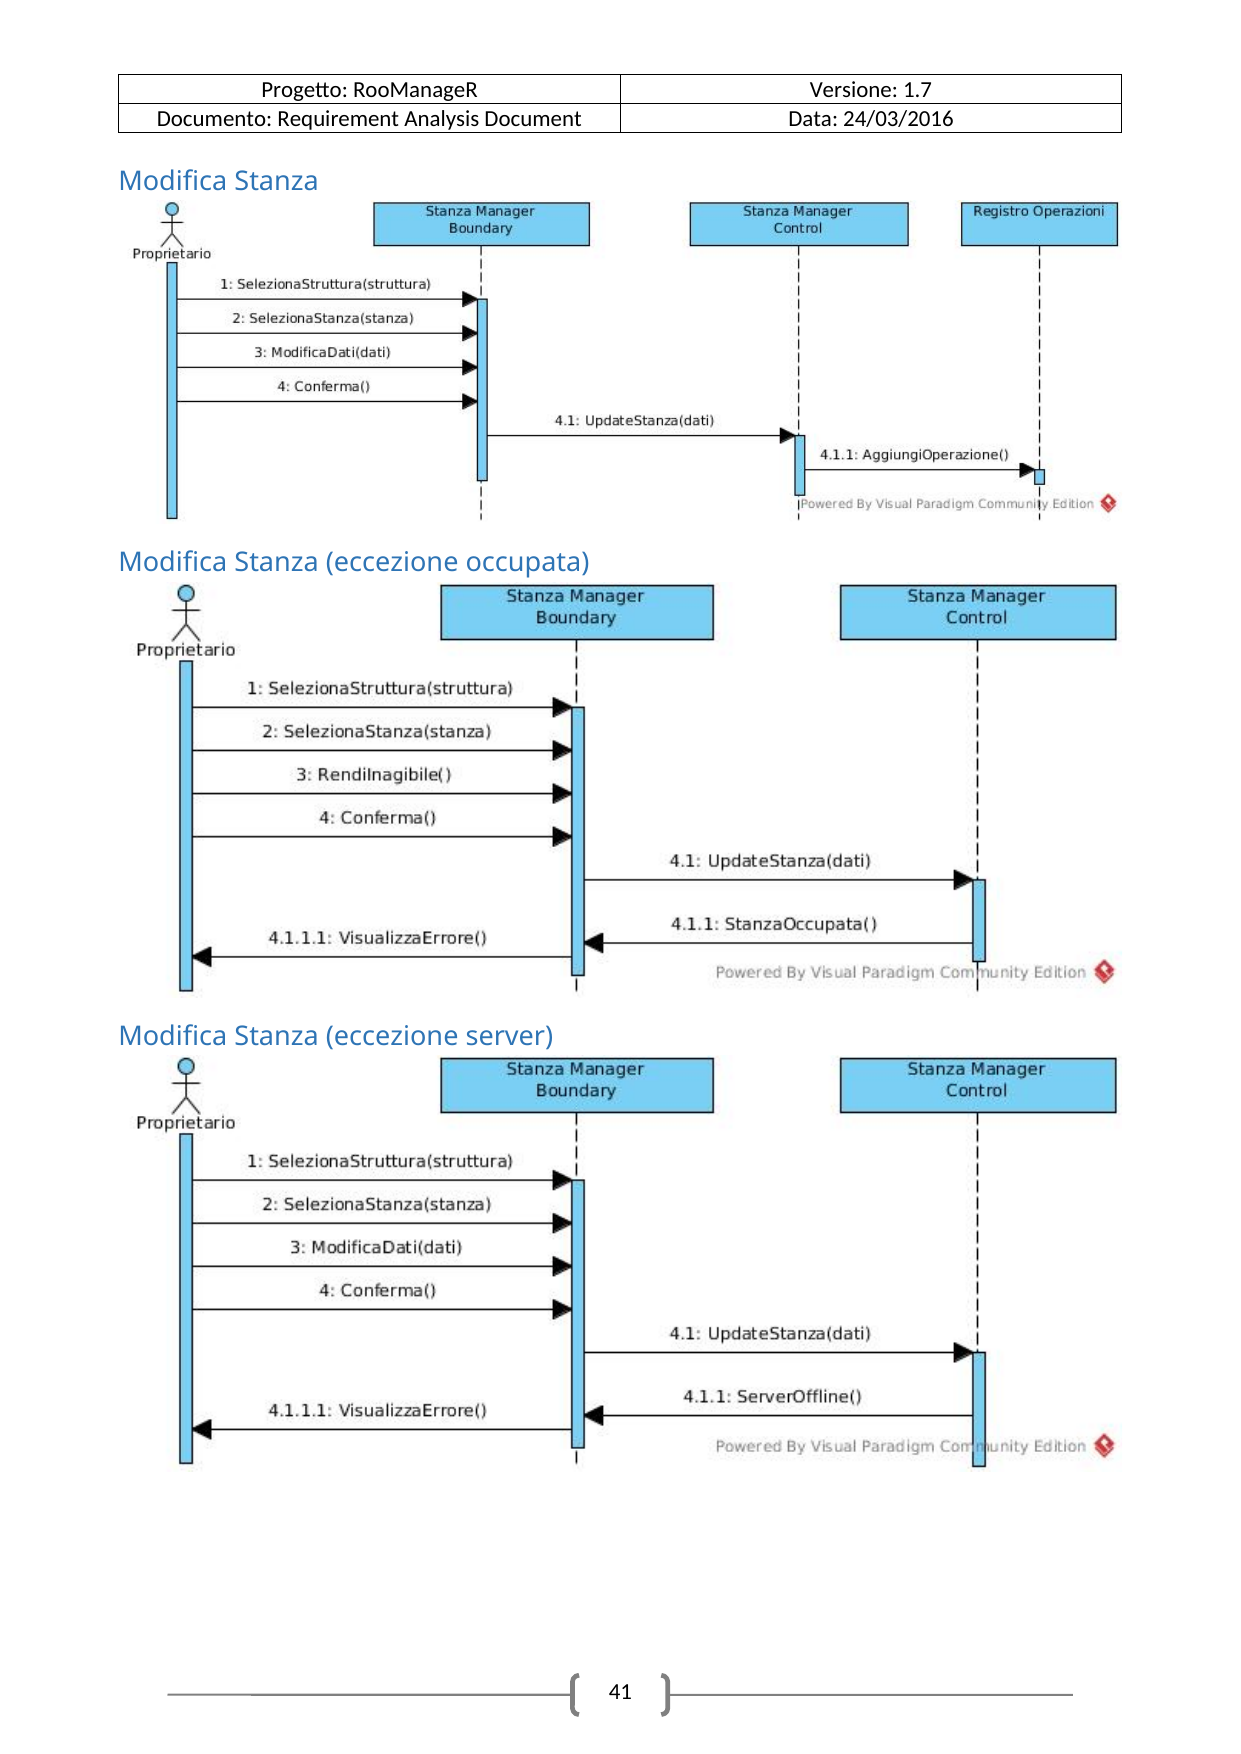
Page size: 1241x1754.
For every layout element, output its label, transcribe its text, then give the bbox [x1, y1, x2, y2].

subtitle Modifica Stanza (eccezione server) [118, 1016, 1122, 1053]
picture [118, 200, 1123, 524]
subtitle Modifica Stanza (eccezione occupata) [118, 543, 1122, 580]
picture [118, 582, 1123, 998]
picture [118, 1055, 1123, 1472]
subtitle Modifica Stanza [118, 161, 1122, 198]
